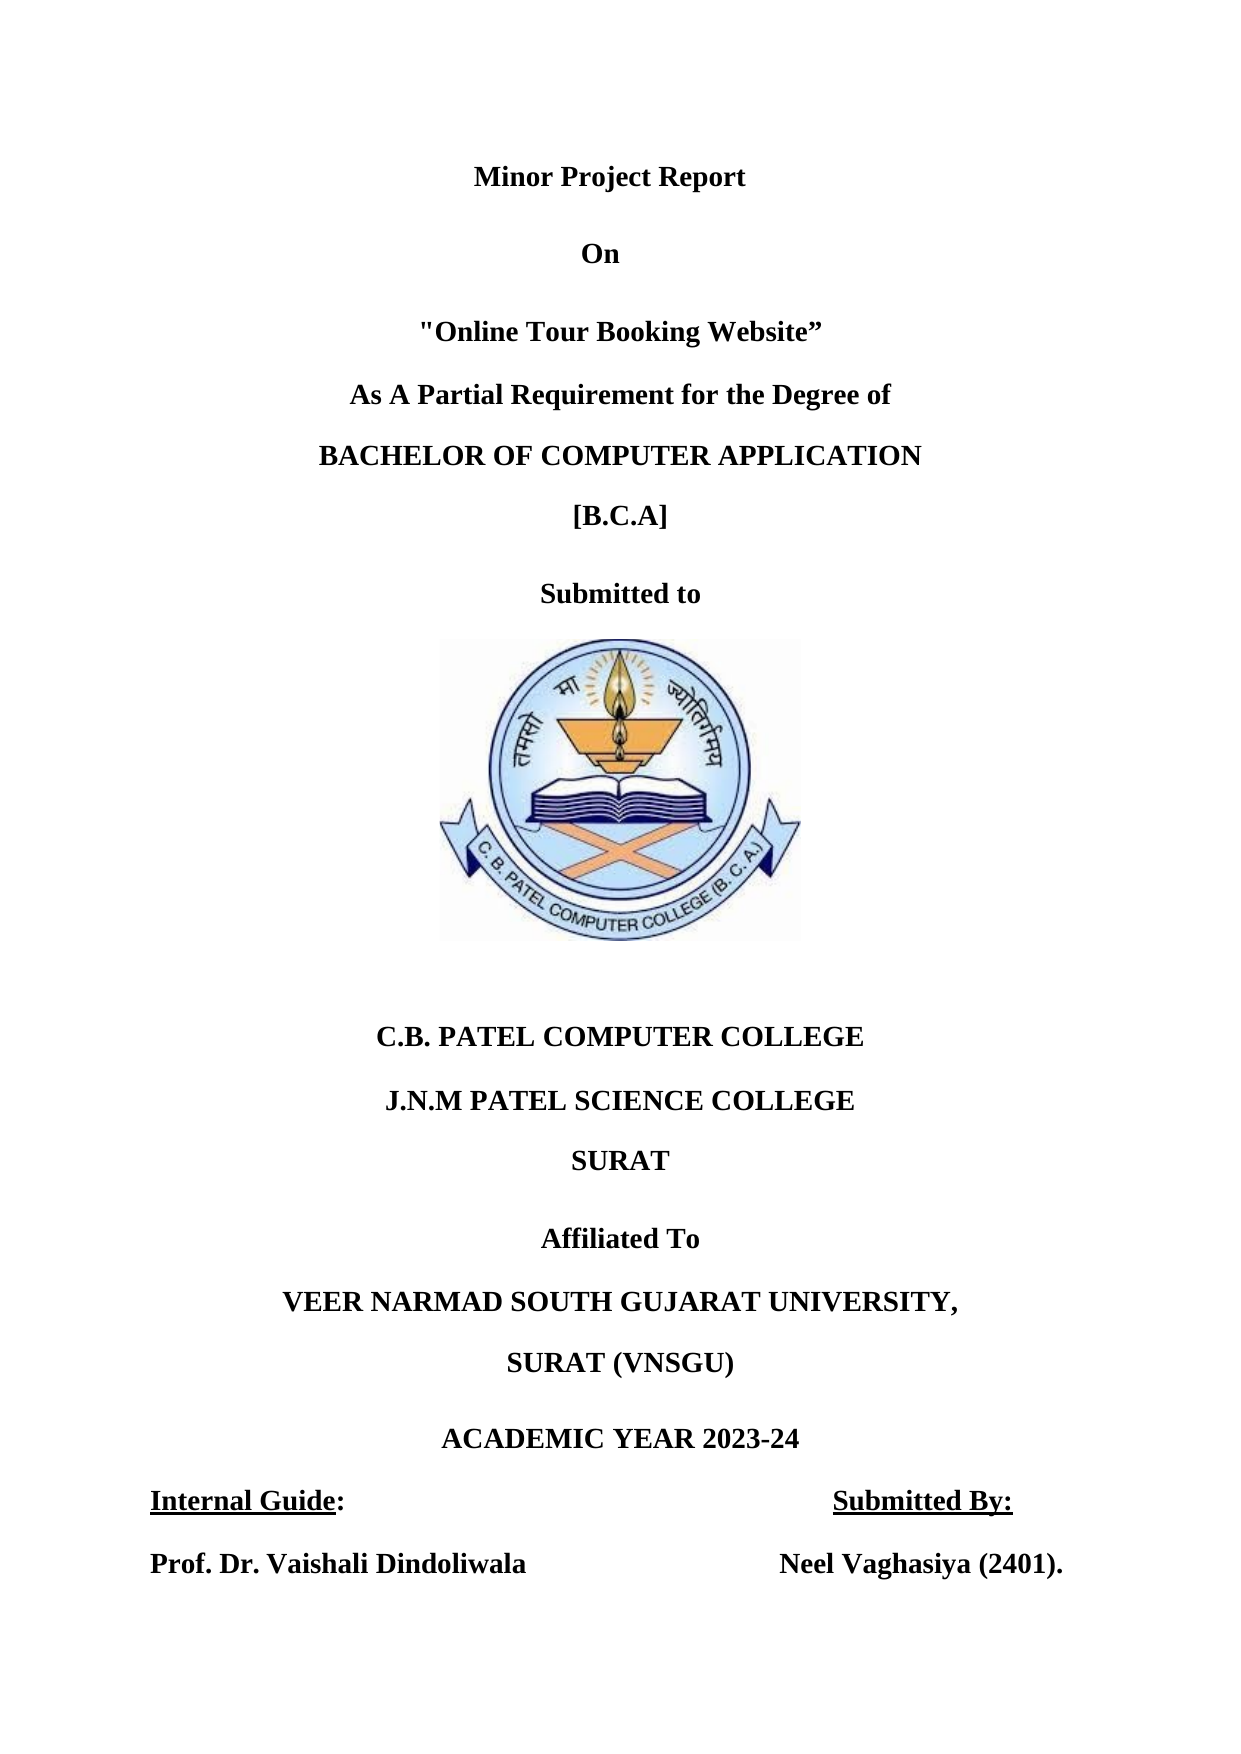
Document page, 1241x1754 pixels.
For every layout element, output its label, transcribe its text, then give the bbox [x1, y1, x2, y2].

picture [439, 639, 801, 941]
text Affiliated To [282, 1221, 959, 1254]
text J.N.M PATEL SCIENCE COLLEGE SURAT [385, 1083, 857, 1177]
text C.B. PATEL COMPUTER COLLEGE [376, 1019, 1230, 1053]
text On [60, 237, 746, 270]
text Internal Guide: Submitted By: [150, 1483, 1230, 1516]
text Submitted to [282, 576, 959, 609]
text Prof. Dr. Vaishali Dindoliwala Neel Vaghasiya (2401). [150, 1546, 1230, 1580]
text VEER NARMAD SOUTH GUJARAT UNIVERSITY, SURAT (VNSGU) [282, 1284, 959, 1378]
text ACADEMIC YEAR 2023-24 [282, 1422, 959, 1456]
text As A Partial Requirement for the Degree of BACHELOR OF COMPUTER APPLICATION [B.C.A] [318, 377, 922, 532]
text Minor Project Report [60, 159, 746, 193]
text "Online Tour Booking Website” [282, 314, 959, 347]
